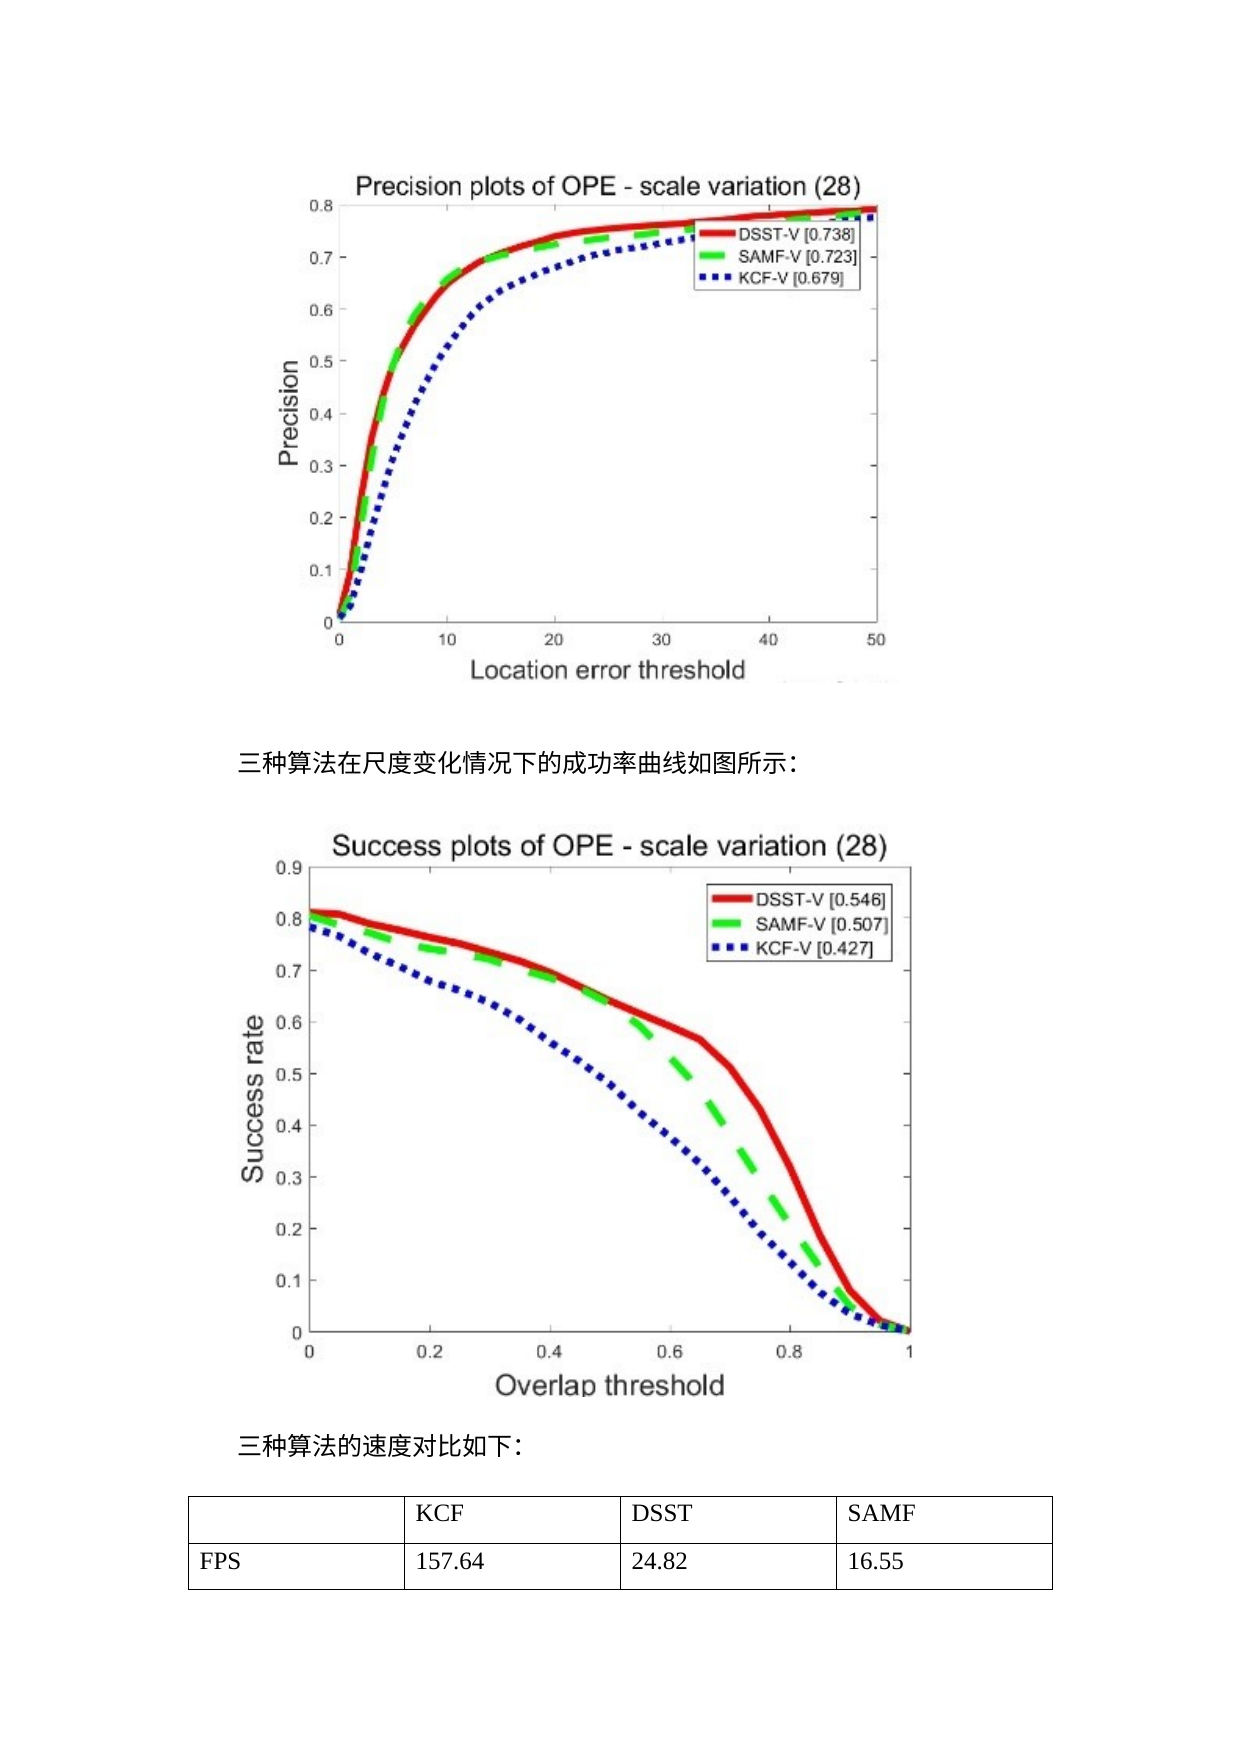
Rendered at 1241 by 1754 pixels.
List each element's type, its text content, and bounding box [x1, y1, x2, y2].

table_cell 16.55 [837, 1544, 1052, 1589]
table_cell FPS [189, 1544, 404, 1589]
table_header DSST [621, 1497, 836, 1543]
table_header SAMF [837, 1497, 1052, 1543]
table_header [189, 1497, 404, 1543]
table_header KCF [405, 1497, 620, 1543]
picture [237, 812, 954, 1397]
table_cell 157.64 [405, 1544, 620, 1589]
text 三种算法在尺度变化情况下的成功率曲线如图所示： [187, 729, 1053, 794]
text 三种算法的速度对比如下： [187, 1412, 1053, 1477]
table_cell 24.82 [621, 1544, 836, 1589]
picture [237, 162, 908, 683]
